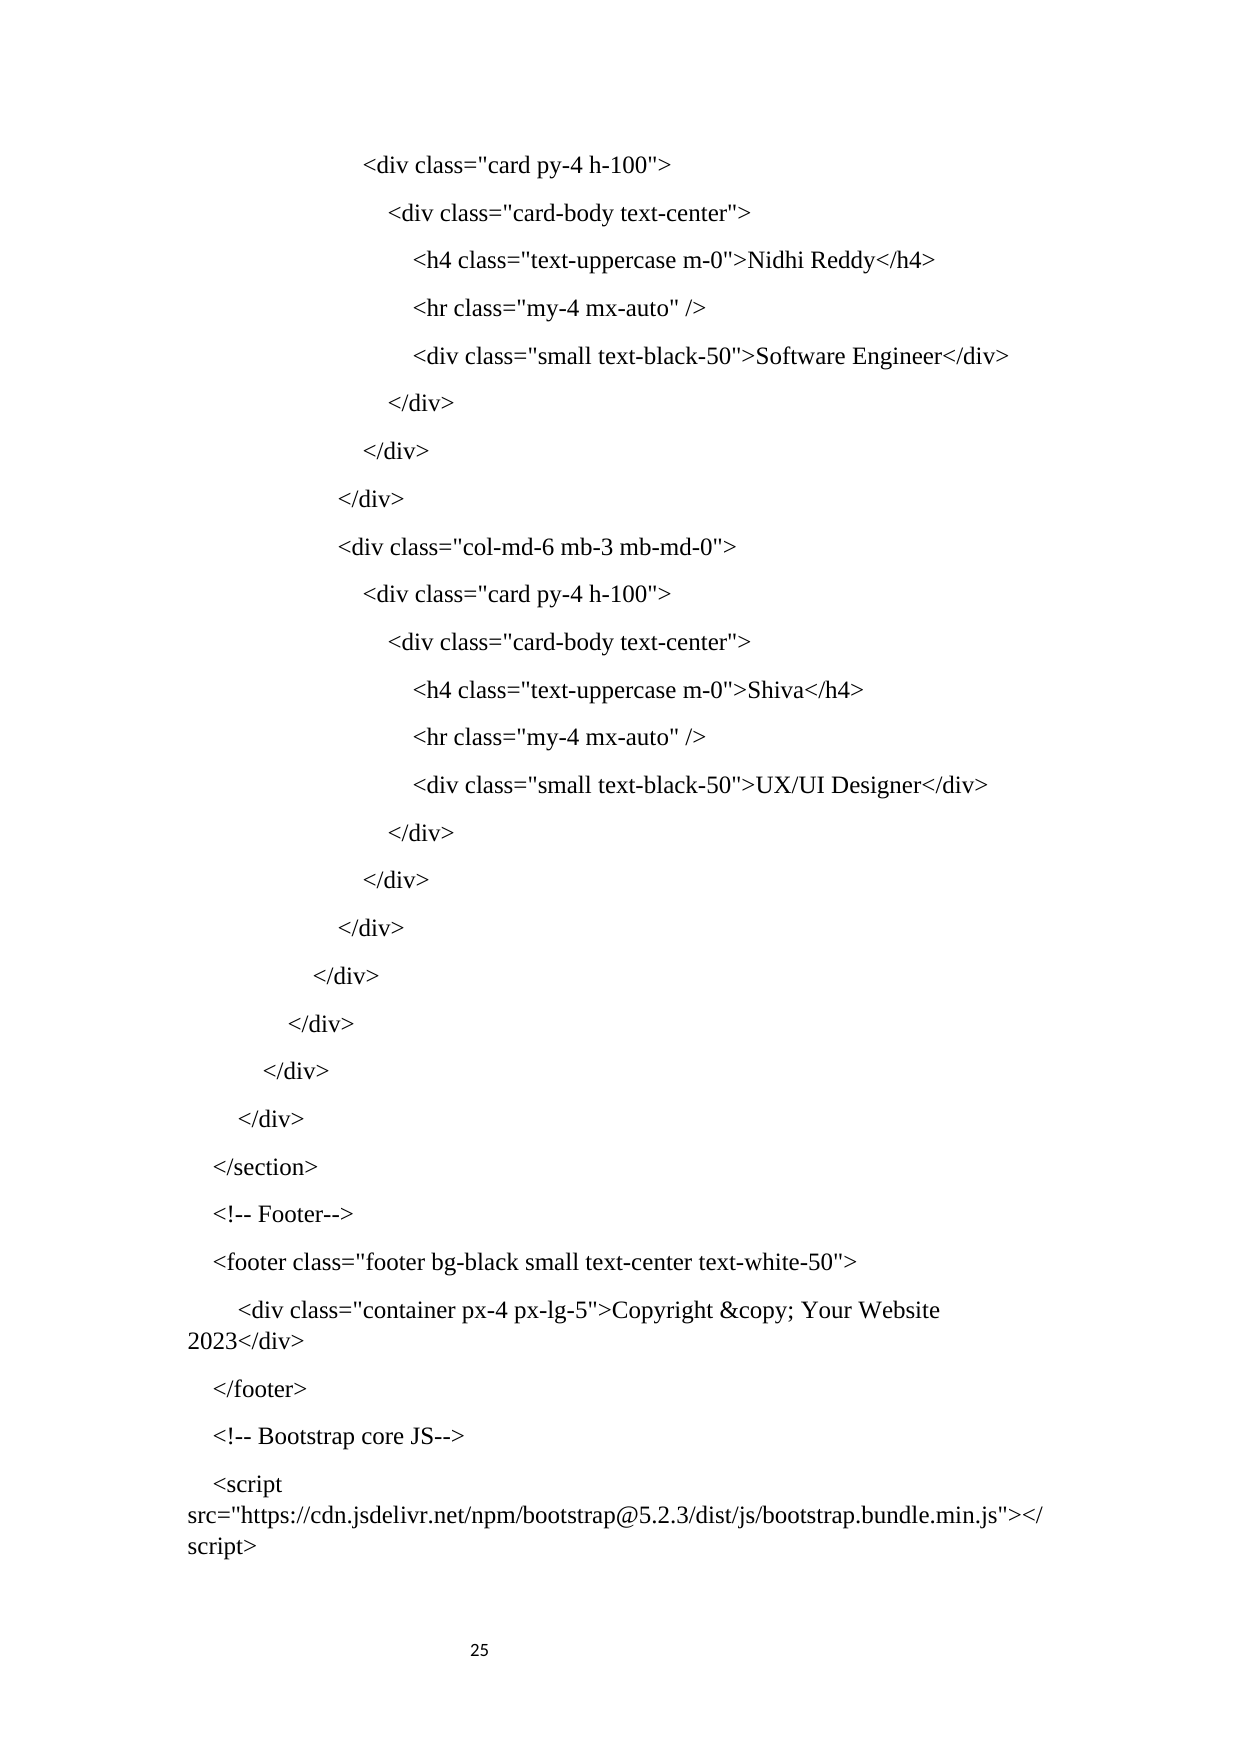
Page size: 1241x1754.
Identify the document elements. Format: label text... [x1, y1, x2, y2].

text <h4 class="text-uppercase m-0">Nidhi Reddy</h4> [187, 245, 1053, 274]
text <div class="card-body text-center"> [187, 198, 1053, 226]
text </div> [187, 1104, 1053, 1133]
text </div> [187, 818, 1053, 847]
text <!-- Bootstrap core JS--> [187, 1421, 1053, 1450]
text <div class="card py-4 h-100"> [187, 150, 1053, 179]
text <div class="small text-black-50">UX/UI Designer</div> [187, 770, 1053, 799]
text <footer class="footer bg-black small text-center text-white-50"> [187, 1247, 1053, 1276]
text </div> [187, 961, 1053, 990]
text </div> [187, 436, 1053, 465]
text <script src="https://cdn.jsdelivr.net/npm/bootstrap@5.2.3/dist/js/bootstrap.bundle.min.js"></script> [187, 1469, 1053, 1560]
text <div class="card-body text-center"> [187, 627, 1053, 656]
text <hr class="my-4 mx-auto" /> [187, 293, 1053, 322]
text </div> [187, 1056, 1053, 1085]
text <div class="col-md-6 mb-3 mb-md-0"> [187, 532, 1053, 560]
text <h4 class="text-uppercase m-0">Shiva</h4> [187, 675, 1053, 703]
text </div> [187, 388, 1053, 417]
text <div class="small text-black-50">Software Engineer</div> [187, 341, 1053, 369]
text <hr class="my-4 mx-auto" /> [187, 722, 1053, 751]
text </div> [187, 484, 1053, 513]
text <div class="card py-4 h-100"> [187, 579, 1053, 608]
text </div> [187, 866, 1053, 894]
text </footer> [187, 1374, 1053, 1402]
text </section> [187, 1152, 1053, 1181]
text </div> [187, 913, 1053, 942]
text </div> [187, 1009, 1053, 1037]
text <!-- Footer--> [187, 1199, 1053, 1228]
text <div class="container px-4 px-lg-5">Copyright &copy; Your Website 2023</div> [187, 1295, 1053, 1355]
